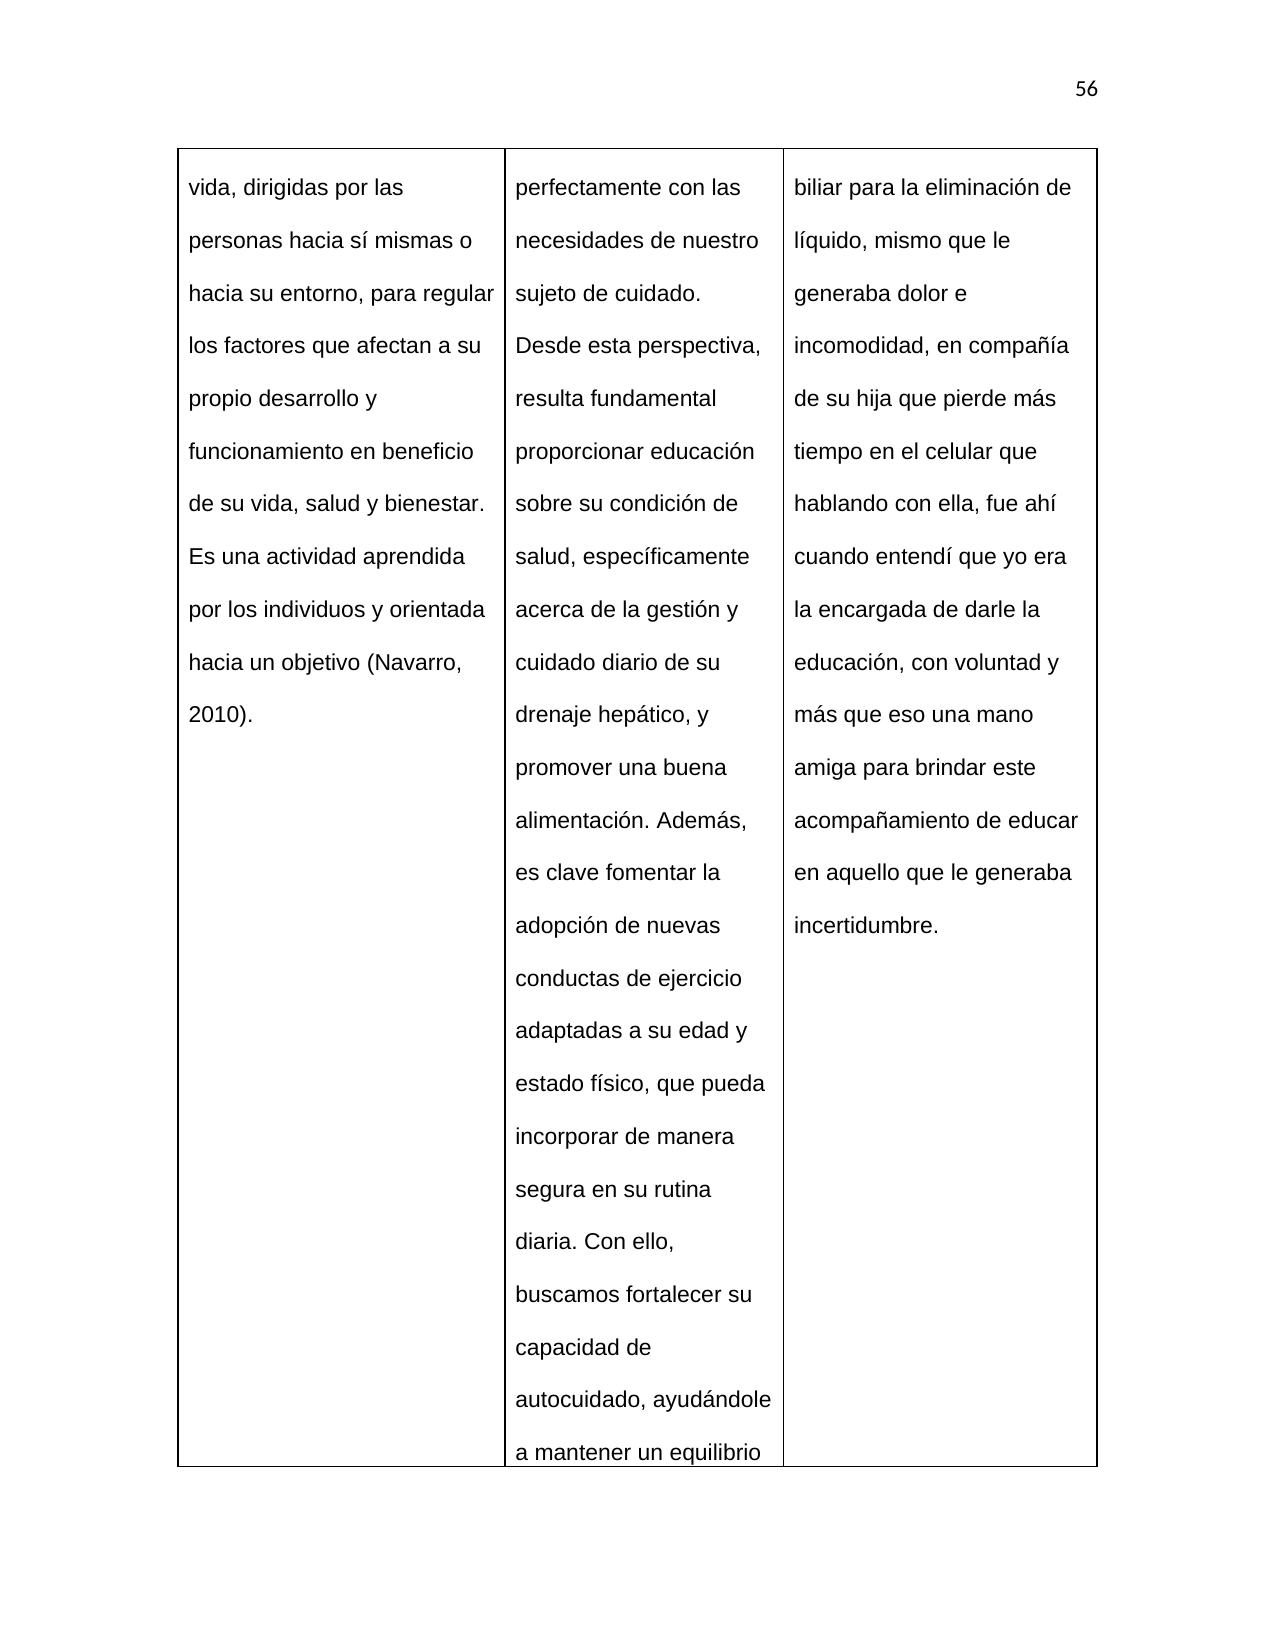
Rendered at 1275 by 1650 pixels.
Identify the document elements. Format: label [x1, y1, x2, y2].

table_cell [784, 149, 1096, 1466]
table_cell [506, 149, 783, 1466]
table_cell [179, 149, 504, 1466]
